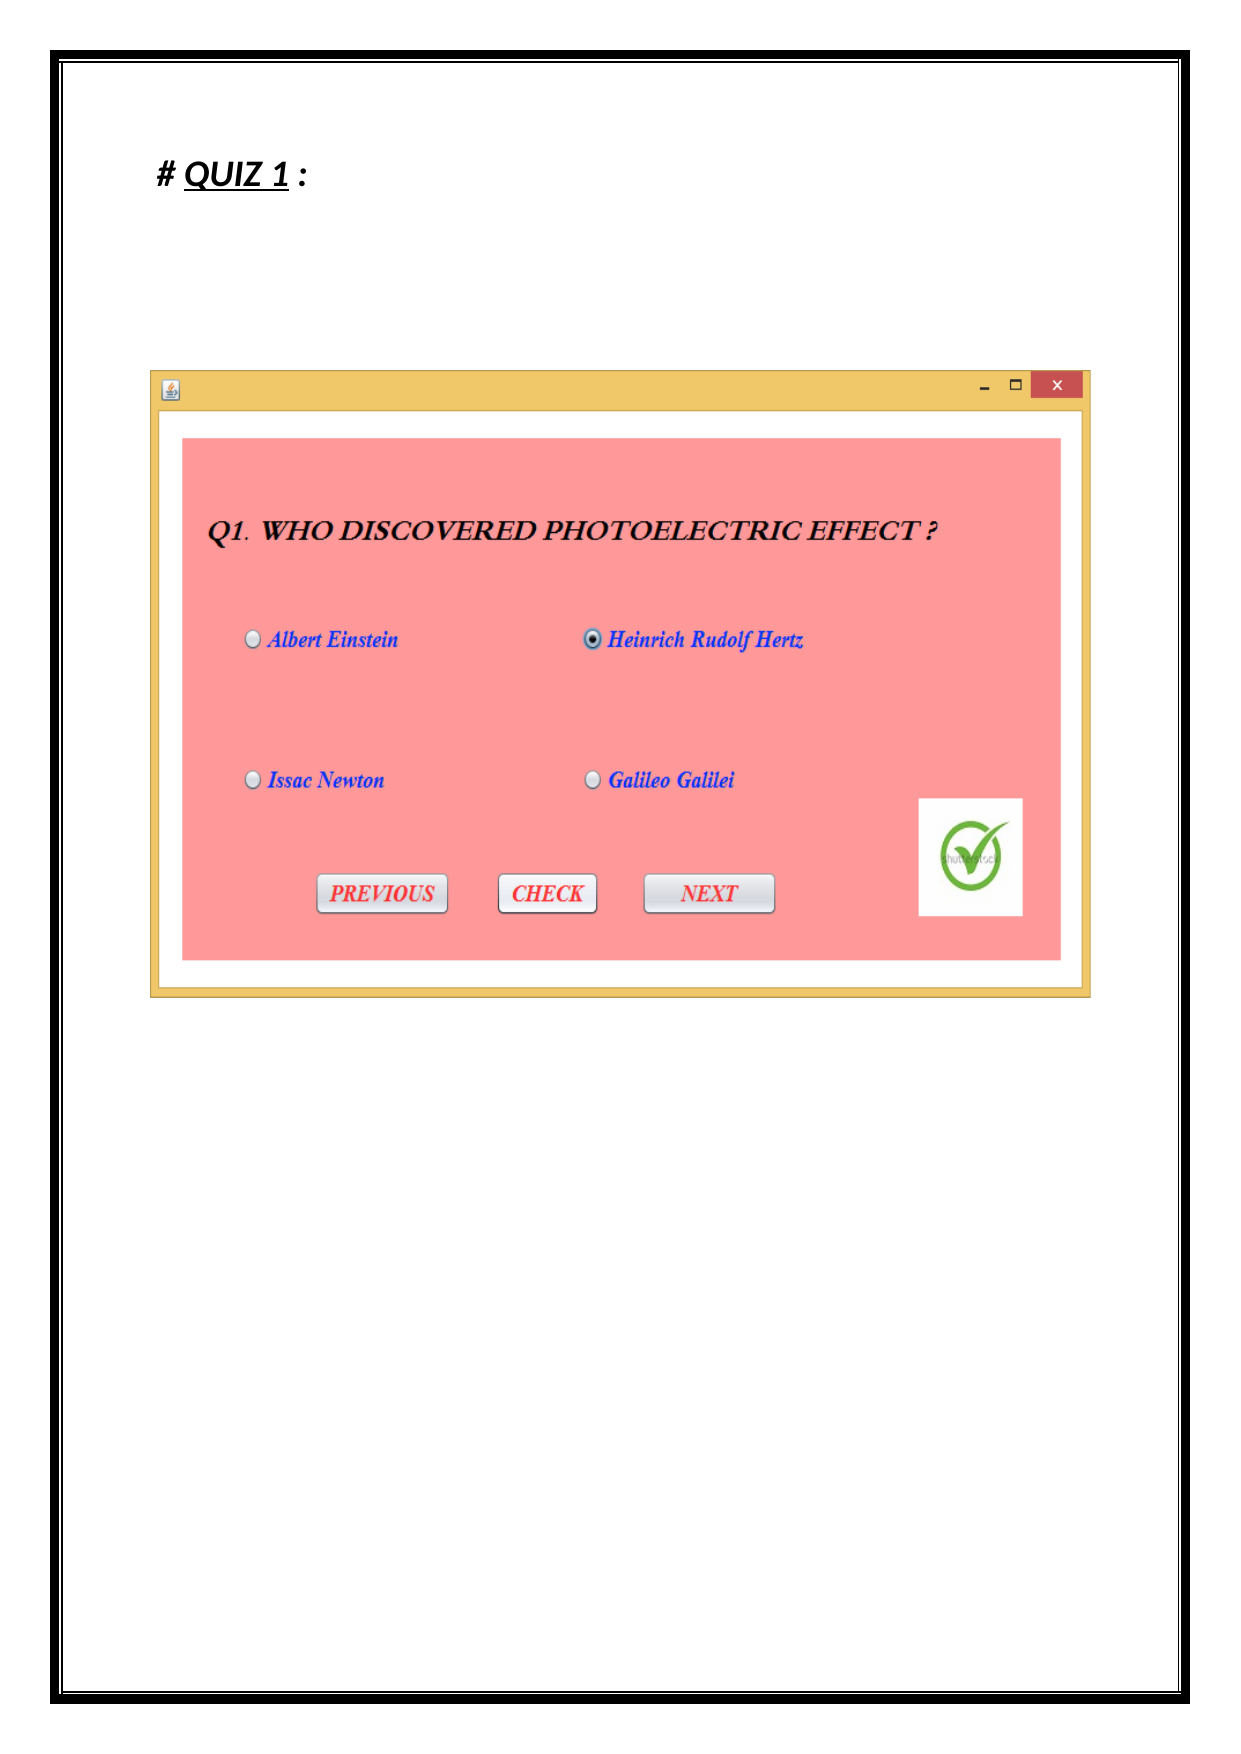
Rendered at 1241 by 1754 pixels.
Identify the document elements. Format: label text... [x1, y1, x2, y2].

picture [150, 370, 1091, 998]
text # QUIZ 1 : [106, 150, 1090, 196]
